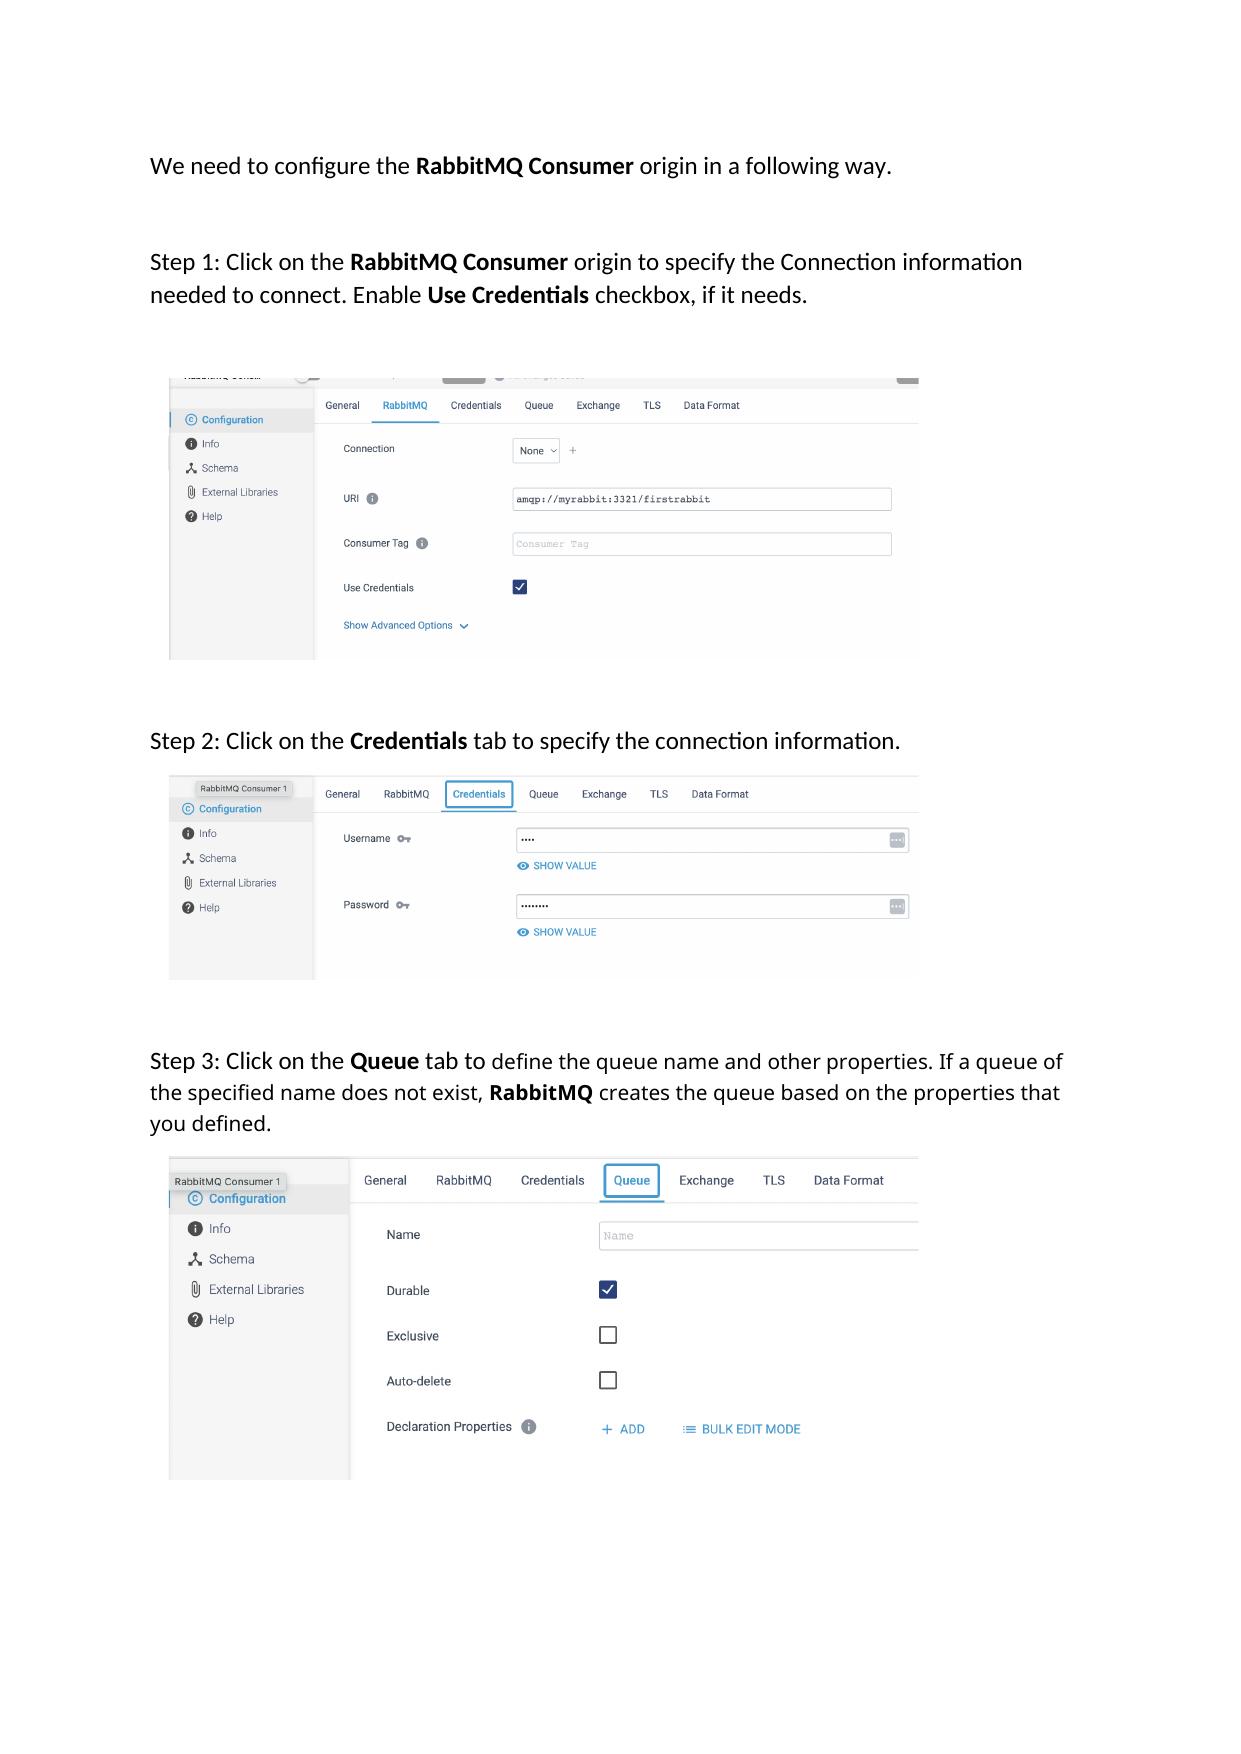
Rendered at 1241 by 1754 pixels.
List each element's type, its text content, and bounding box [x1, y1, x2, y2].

text We need to configure the RabbitMQ Consumer origin in a following way. [150, 150, 1090, 181]
text Step 1: Click on the RabbitMQ Consumer origin to specify the Connection information needed to connect. Enable Use Credentials checkbox, if it needs. [150, 246, 1090, 310]
text Step 2: Click on the Credentials tab to specify the connection information. [150, 726, 1090, 756]
text Step 3: Click on the Queue tab to define the queue name and other properties. If a queue of the specified name does not exist, RabbitMQ creates the queue based on the properties that you defined. [150, 1046, 1090, 1137]
